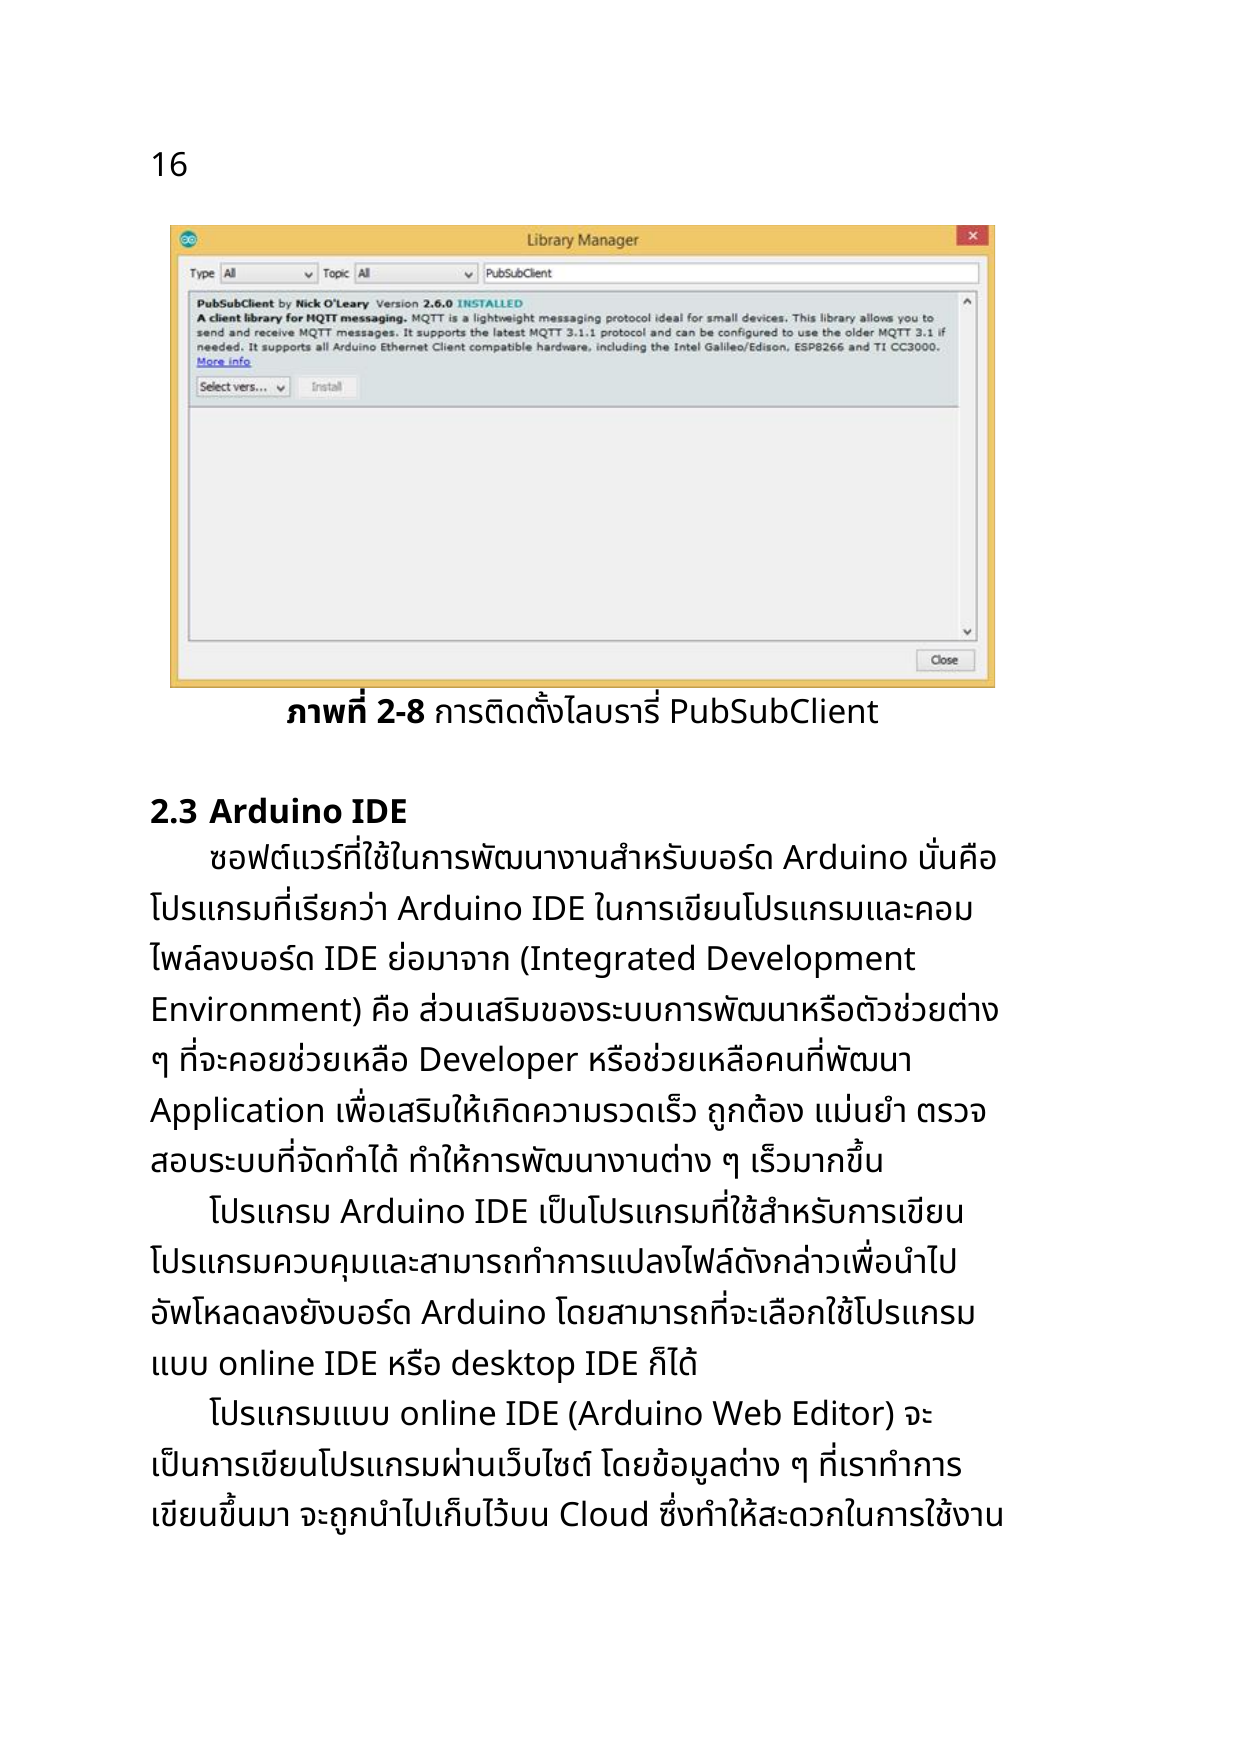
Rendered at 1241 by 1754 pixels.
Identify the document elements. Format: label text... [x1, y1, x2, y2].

text โปรแกรม Arduino IDE เป็นโปรแกรมที่ใช้สำหรับการเขียนโปรแกรมควบคุมและสามารถทำการแปลงไฟล์ดังกล่าวเพื่อนำไปอัพโหลดลงยังบอร์ด Arduino โดยสามารถที่จะเลือกใช้โปรแกรมแบบ online IDE หรือ desktop IDE ก็ได้ [150, 1188, 1015, 1390]
text ซอฟต์แวร์ที่ใช้ในการพัฒนางานสำหรับบอร์ด Arduino นั่นคือโปรแกรมที่เรียกว่า Arduino IDE ในการเขียนโปรแกรมและคอมไพล์ลงบอร์ด IDE ย่อมาจาก (Integrated Development Environment) คือ ส่วนเสริมของระบบการพัฒนาหรือตัวช่วยต่าง ๆ ที่จะคอยช่วยเหลือ Developer หรือช่วยเหลือคนที่พัฒนา Application เพื่อเสริมให้เกิดความรวดเร็ว ถูกต้อง แม่นยำ ตรวจสอบระบบที่จัดทำได้ ทำให้การพัฒนางานต่าง ๆ เร็วมากขึ้น [150, 834, 1015, 1188]
picture [170, 225, 995, 688]
text ภาพที่ 2-8 การติดตั้งไลบรารี่ PubSubClient [150, 688, 1015, 738]
text 2.3 Arduino IDE [150, 788, 1015, 834]
